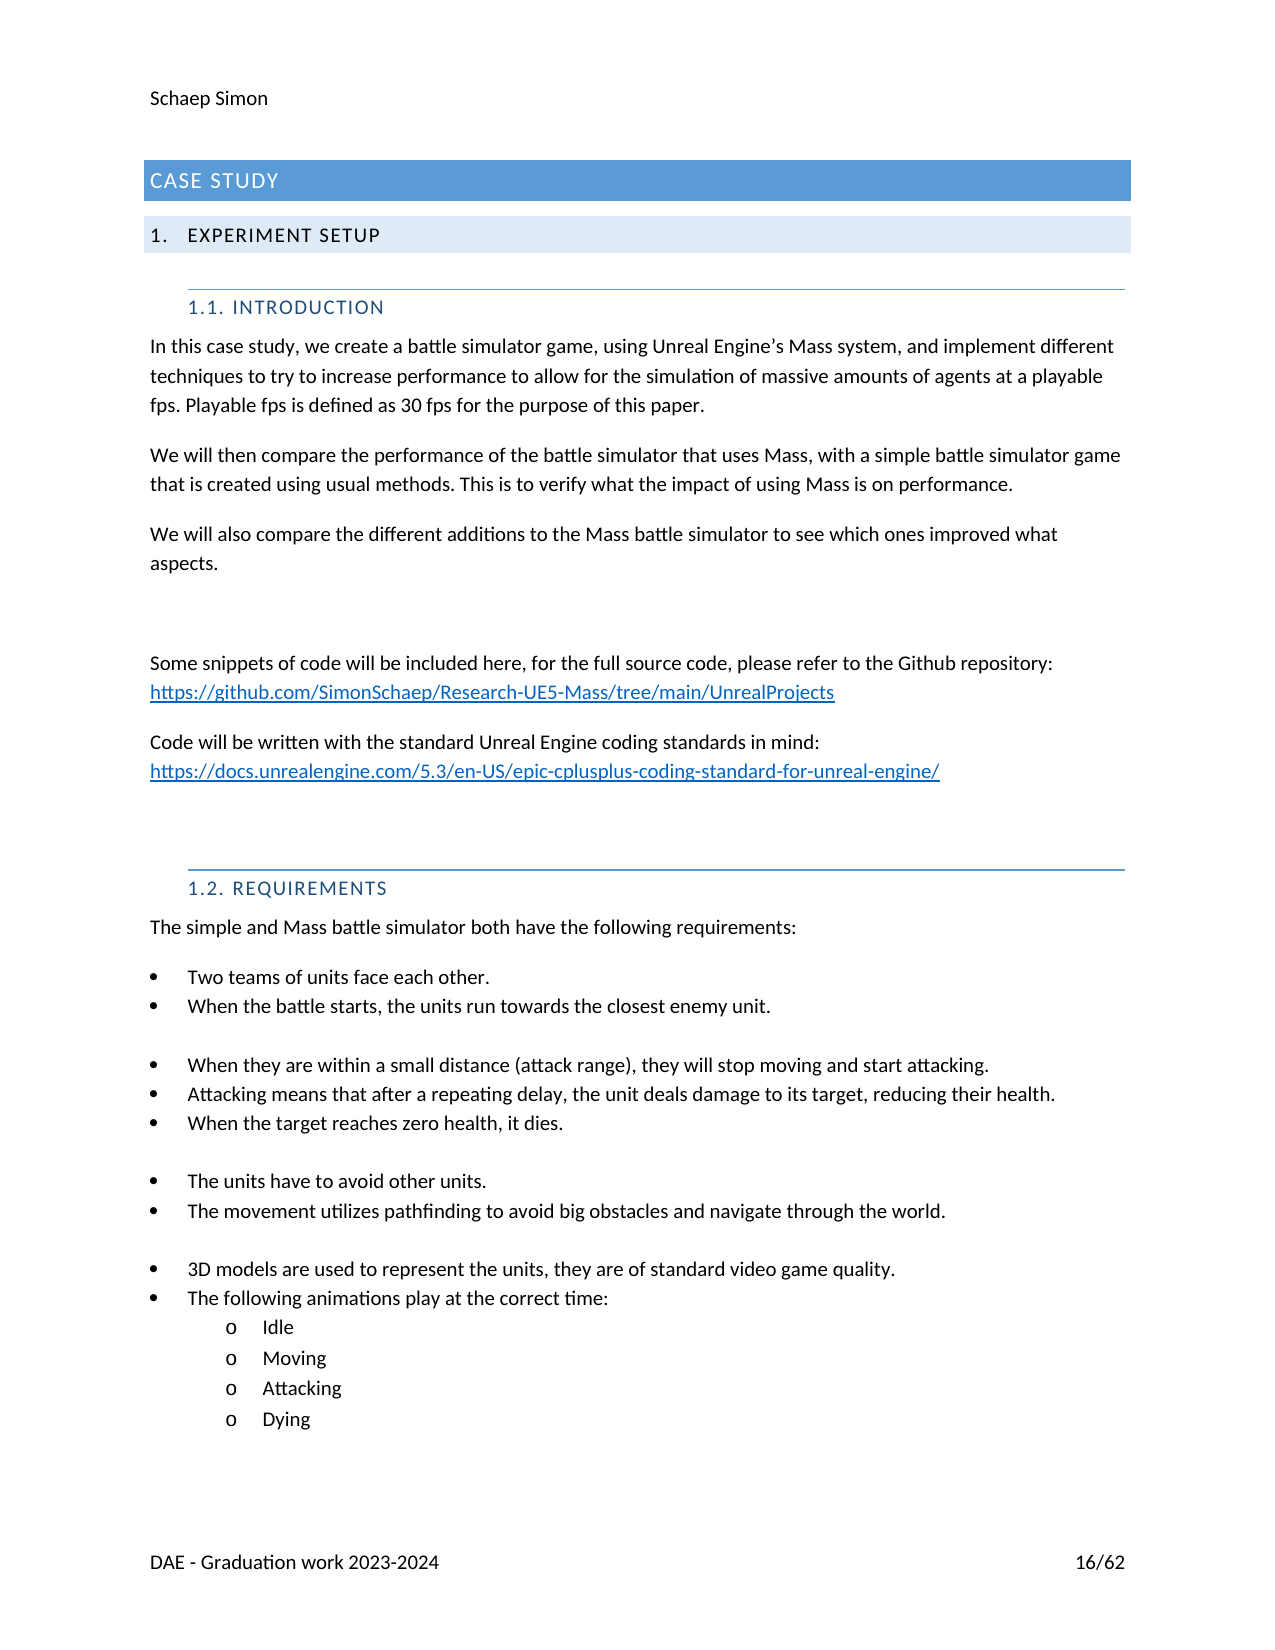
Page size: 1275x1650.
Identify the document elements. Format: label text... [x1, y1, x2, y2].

subtitle case study [150, 167, 1125, 195]
text Some snippets of code will be included here, for the full source code, please refer to the Github repository: https://github.com/SimonSchaep/Research-UE5-Mass/tree/main/UnrealProjects [150, 650, 1125, 705]
subtitle Introduction [187, 290, 1125, 319]
list Moving [225, 1345, 1125, 1371]
list When the battle starts, the units run towards the closest enemy unit. [150, 994, 1125, 1048]
list The units have to avoid other units. [150, 1169, 1125, 1194]
subtitle Experiment setup [150, 222, 1125, 247]
text In this case study, we create a battle simulator game, using Unreal Engine’s Mass system, and implement different techniques to try to increase performance to allow for the simulation of massive amounts of agents at a playable fps. Playable fps is defined as 30 fps for the purpose of this paper. [150, 334, 1125, 417]
subtitle Requirements [187, 870, 1125, 900]
list The movement utilizes pathfinding to avoid big obstacles and navigate through the world. [150, 1198, 1125, 1252]
list When the target reaches zero health, it dies. [150, 1110, 1125, 1165]
list Two teams of units face each other. [150, 964, 1125, 990]
list Attacking [225, 1375, 1125, 1402]
list 3D models are used to represent the units, they are of standard video game quality. [150, 1256, 1125, 1282]
text We will then compare the performance of the battle simulator that uses Mass, with a simple battle simulator game that is created using usual methods. This is to verify what the impact of using Mass is on performance. [150, 442, 1125, 497]
list Dying [225, 1406, 1125, 1432]
list The following animations play at the correct time: [150, 1285, 1125, 1311]
text Code will be written with the standard Unreal Engine coding standards in mind: https://docs.unrealengine.com/5.3/en-US/epic-cplusplus-coding-standard-for-unreal-engine/ [150, 729, 1125, 784]
text The simple and Mass battle simulator both have the following requirements: [150, 914, 1125, 940]
list Attacking means that after a repeating delay, the unit deals damage to its target, reducing their health. [150, 1081, 1125, 1107]
text We will also compare the different additions to the Mass battle simulator to see which ones improved what aspects. [150, 521, 1125, 576]
list When they are within a small distance (attack range), they will stop moving and start attacking. [150, 1052, 1125, 1077]
list Idle [225, 1314, 1125, 1341]
